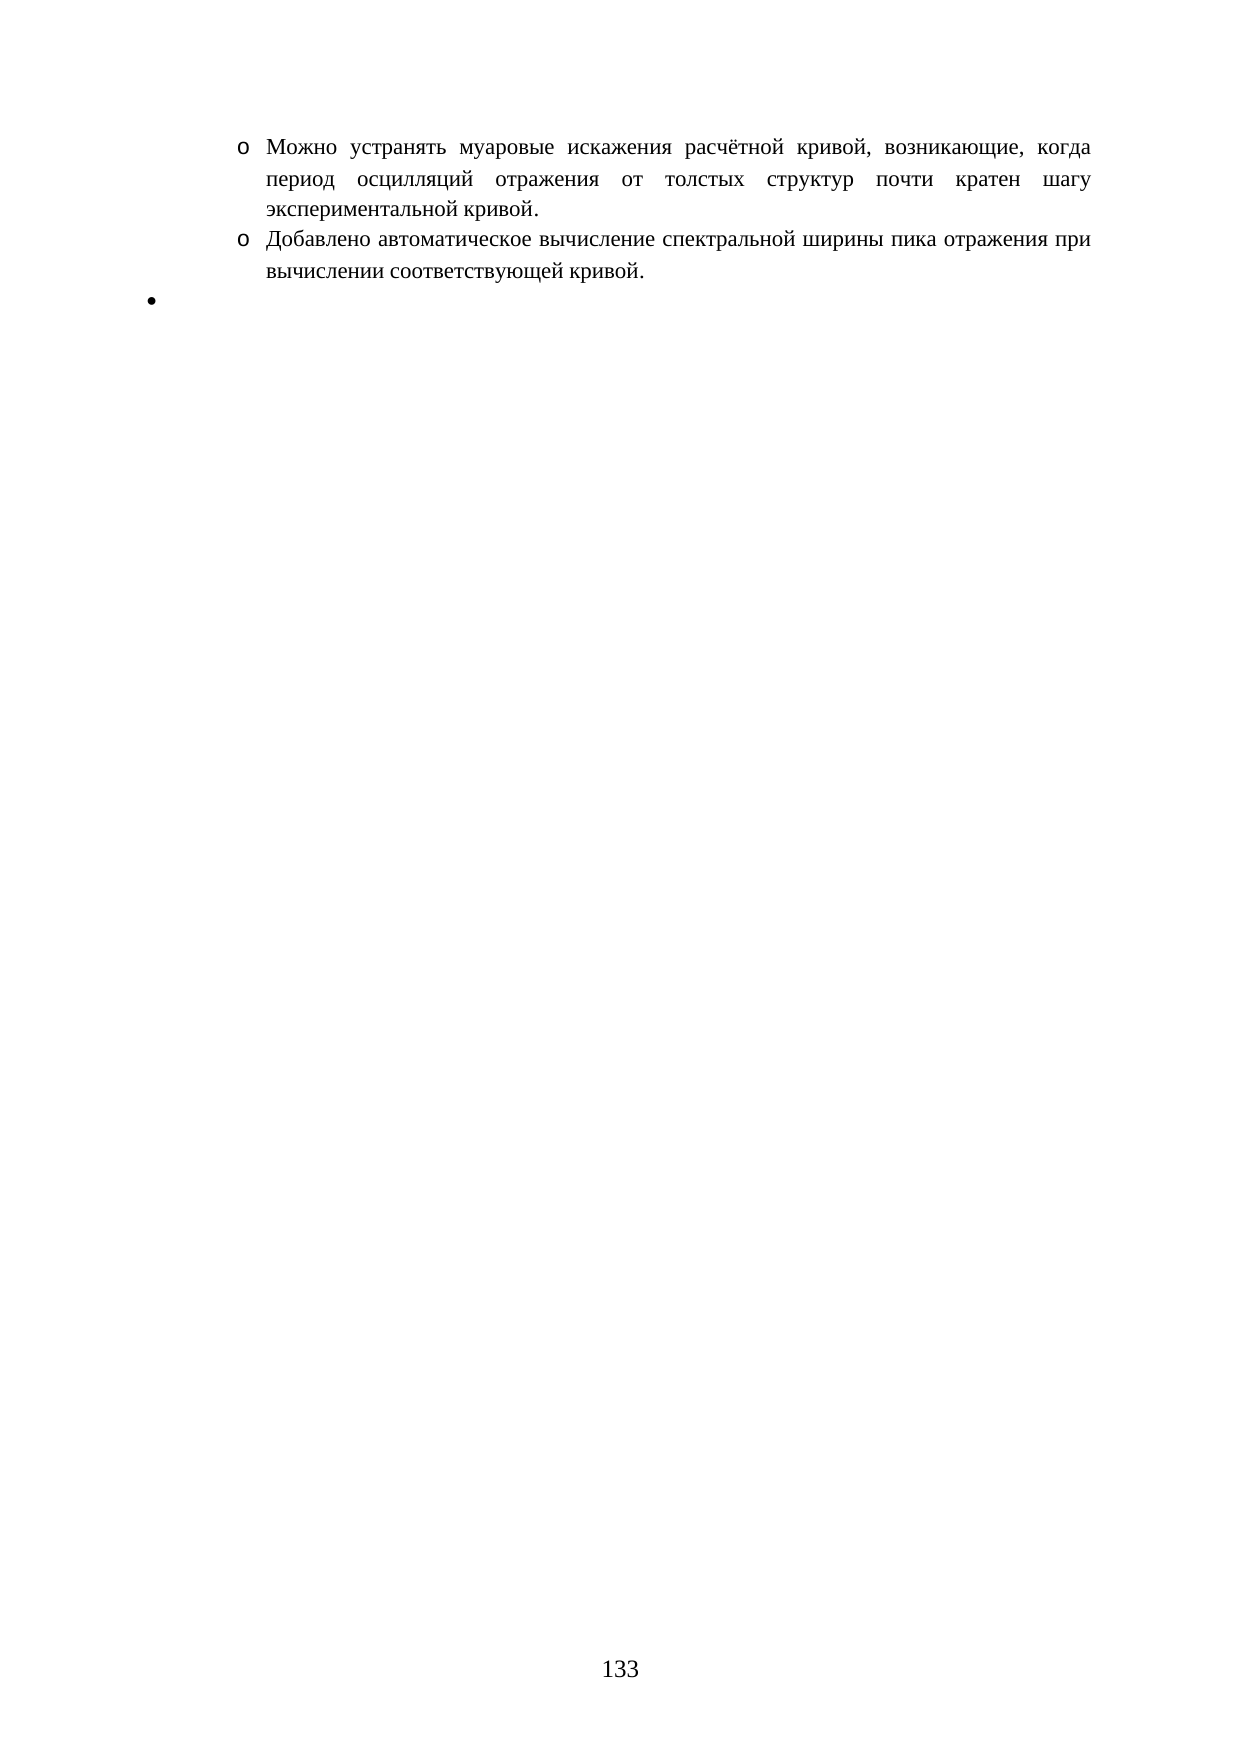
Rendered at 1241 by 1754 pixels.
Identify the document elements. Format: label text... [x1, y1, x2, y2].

list Можно устранять муаровые искажения расчётной кривой, возникающие, когда период осцилляций отражения от толстых структур почти кратен шагу экспериментальной кривой. [236, 133, 1093, 222]
list Добавлено автоматическое вычисление спектральной ширины пика отражения при вычислении соответствующей кривой. [236, 225, 1093, 284]
